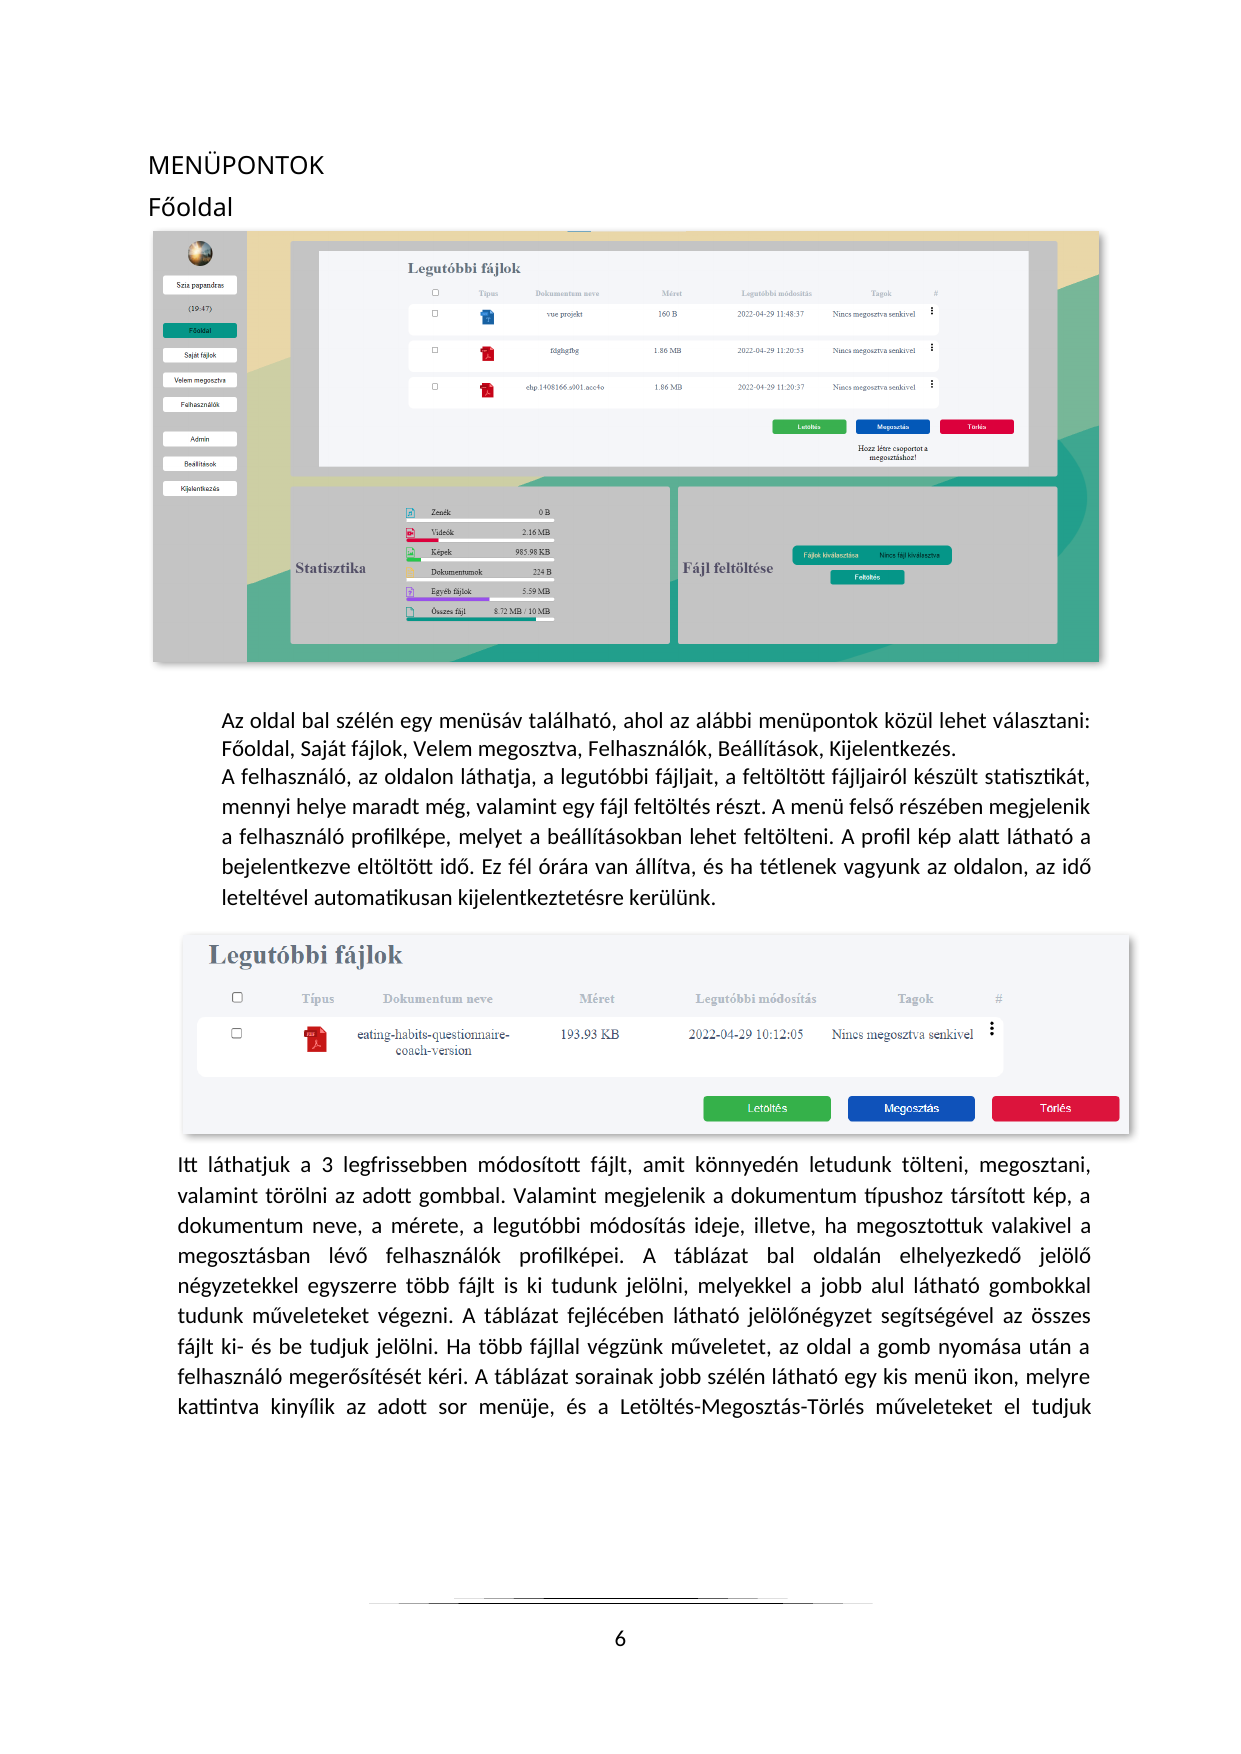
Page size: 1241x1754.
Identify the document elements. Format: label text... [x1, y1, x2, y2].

text Az oldal bal szélén egy menüsáv található, ahol az alábbi menüpontok közül lehet választani: Főoldal, Saját fájlok, Velem megosztva, Felhasználók, Beállítások, Kijelentkezés. [221, 706, 1093, 762]
picture [183, 935, 1129, 1134]
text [177, 1151, 1093, 1420]
text A felhasználó, az oldalon láthatja, a legutóbbi fájljait, a feltöltött fájljairól készült statisztikát, mennyi helye maradt még, valamint egy fájl feltöltés részt. A menü felső részében megjelenik a felhasználó profilképe, melyet a beállításokban lehet feltölteni. A profil kép alatt látható a bejelentkezve eltöltött idő. Ez fél órára van állítva, és ha tétlenek vagyunk az oldalon, az idő leteltével automatikusan kijelentkeztetésre kerülünk. [221, 762, 1093, 911]
text Menüpontok [148, 148, 1093, 182]
picture [153, 231, 1099, 662]
